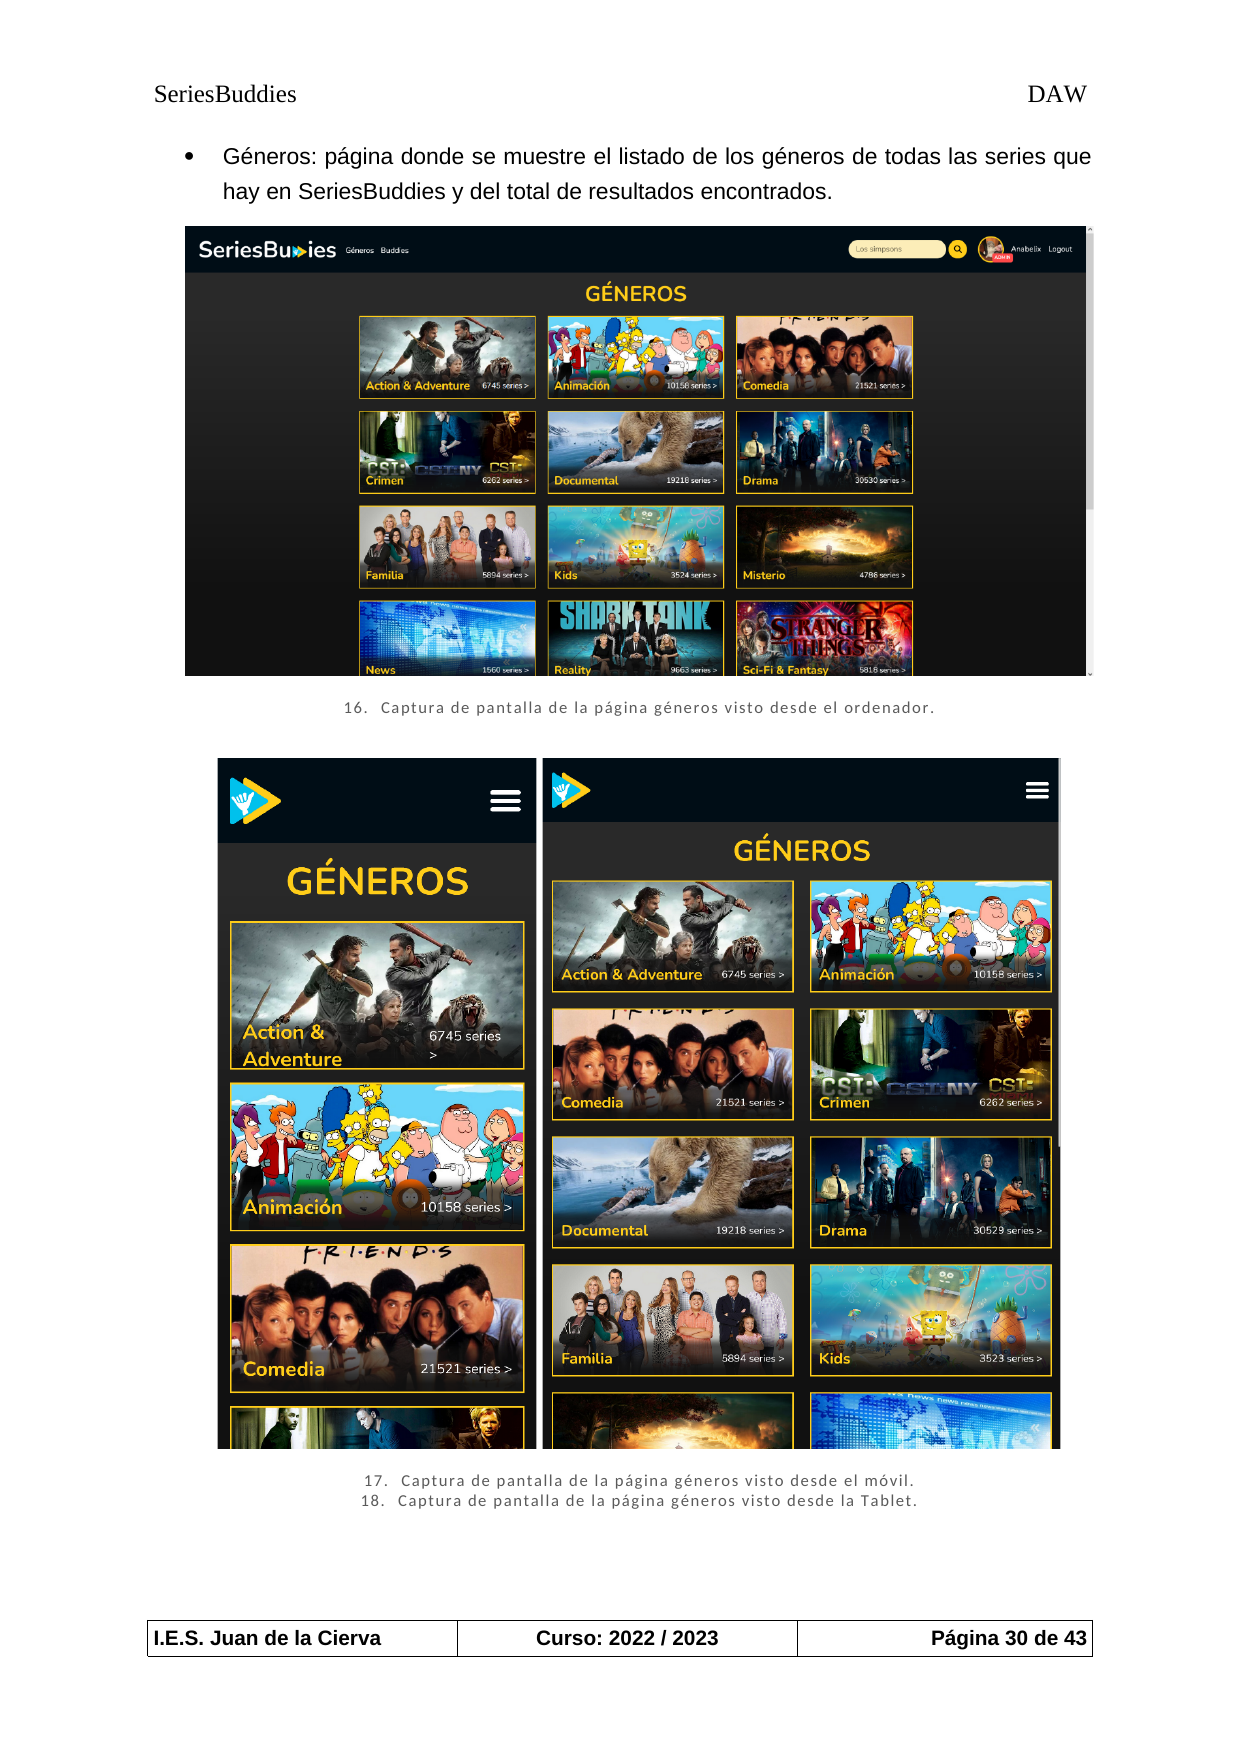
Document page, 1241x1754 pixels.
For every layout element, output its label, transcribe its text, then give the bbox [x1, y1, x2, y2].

subtitle Captura de pantalla de la página géneros visto desde la Tablet. [185, 1491, 1093, 1511]
subtitle Captura de pantalla de la página géneros visto desde el móvil. [185, 1470, 1093, 1491]
picture [185, 226, 1094, 676]
picture [542, 758, 1061, 1449]
list Géneros: página donde se muestre el listado de los géneros de todas las series que hay en SeriesBuddies y del total de resultados encontrados. [185, 143, 1093, 204]
picture [217, 758, 537, 1449]
subtitle Captura de pantalla de la página géneros visto desde el ordenador. [185, 697, 1093, 718]
